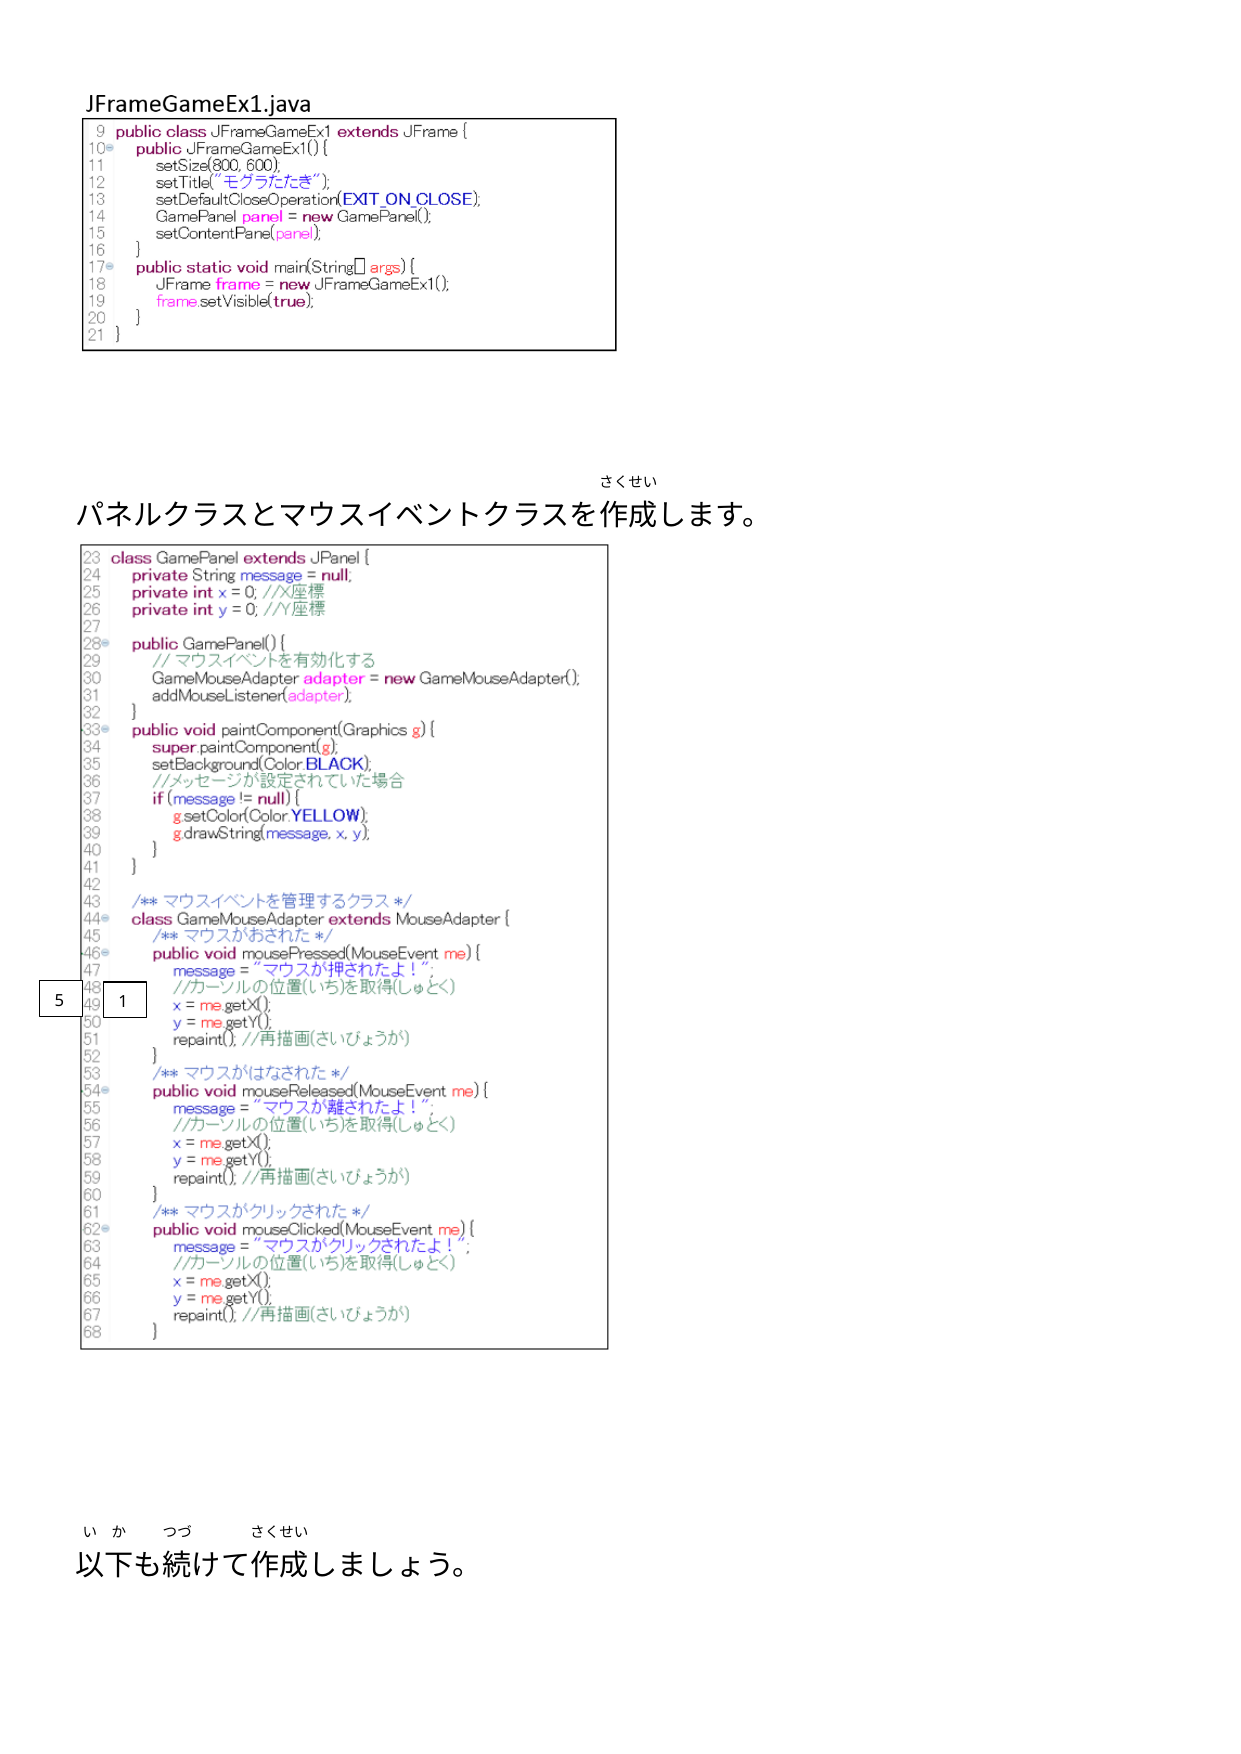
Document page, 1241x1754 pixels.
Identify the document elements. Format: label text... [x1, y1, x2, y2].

text もけてしましょう。 [75, 1514, 1165, 1589]
picture [75, 89, 621, 355]
picture [75, 539, 616, 1355]
text パネルクラスとマウスイベントクラスをします。 [75, 464, 1165, 539]
